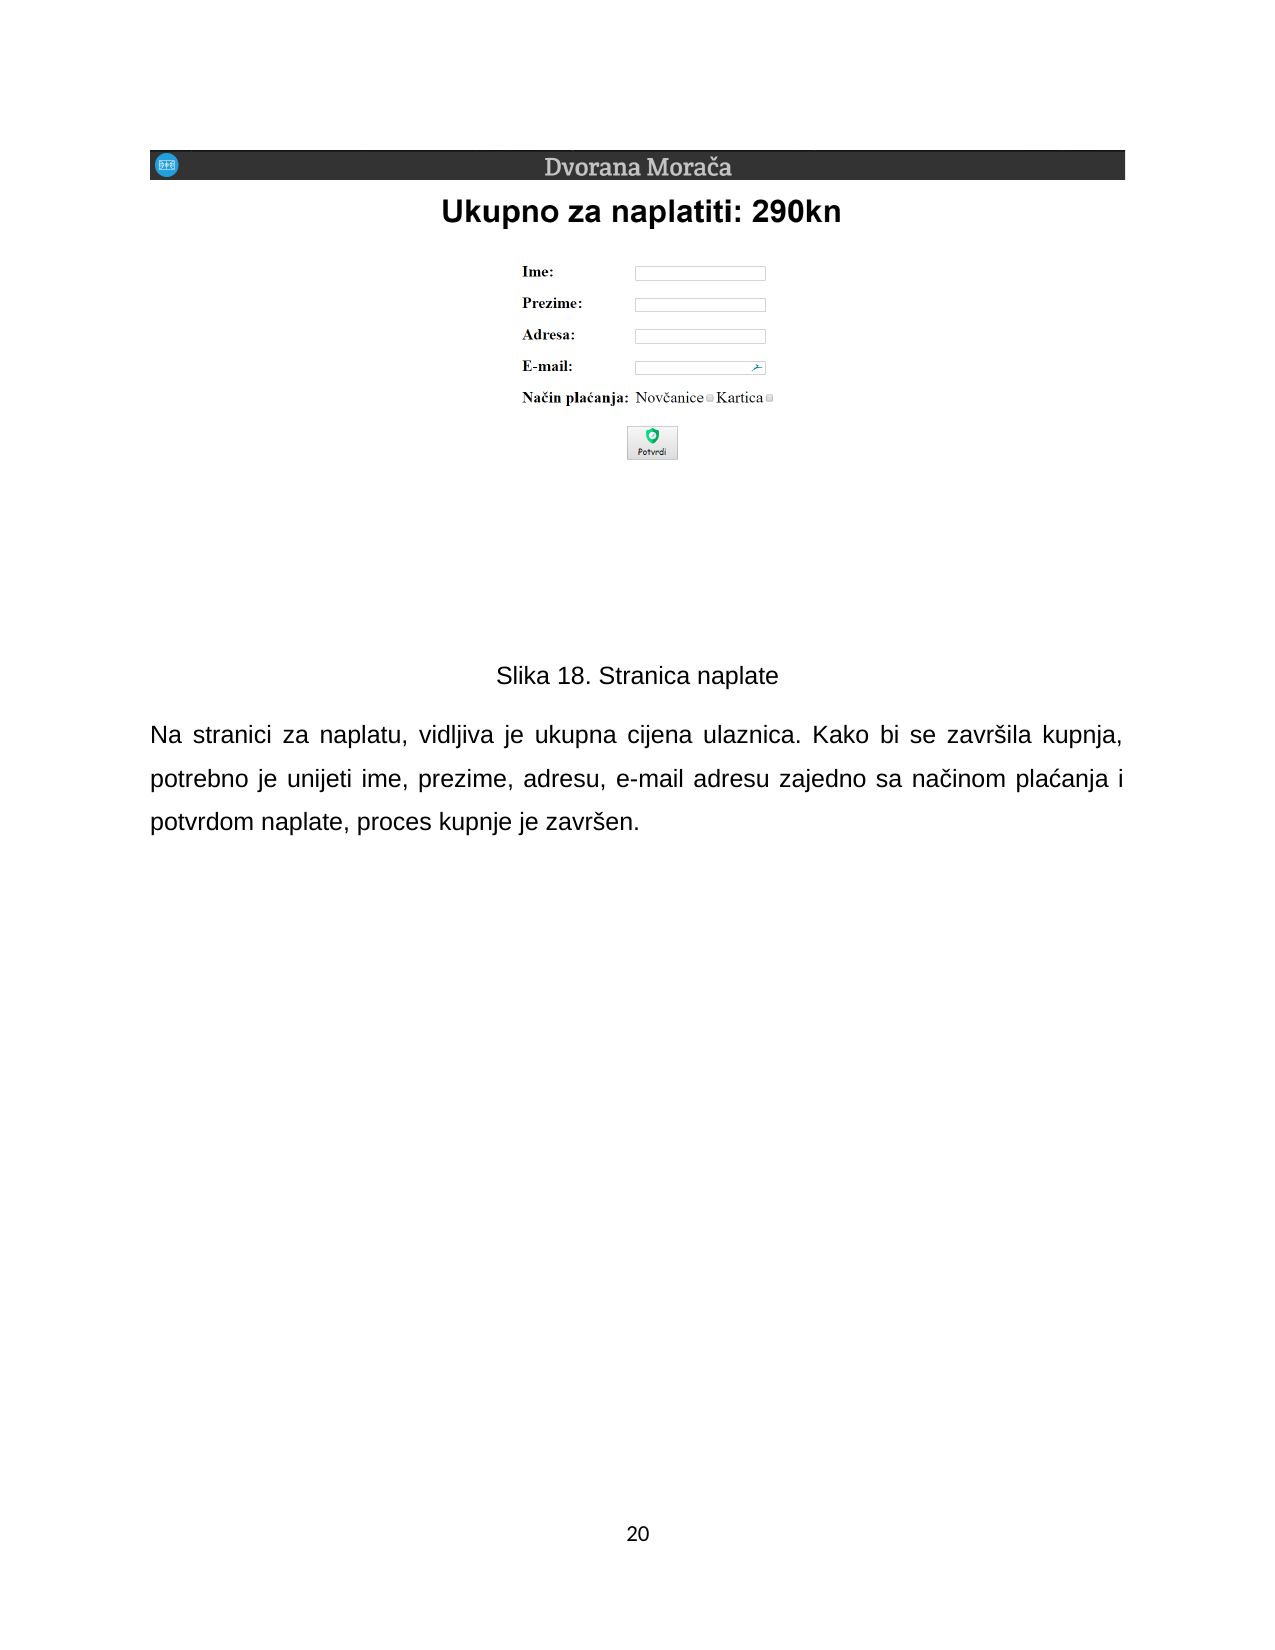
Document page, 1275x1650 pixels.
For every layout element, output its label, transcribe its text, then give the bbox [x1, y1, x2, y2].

picture [150, 150, 1125, 631]
text Na stranici za naplatu, vidljiva je ukupna cijena ulaznica. Kako bi se završila kupnja, potrebno je unijeti ime, prezime, adresu, e-mail adresu zajedno sa načinom plaćanja i potvrdom naplate, proces kupnje je završen. [150, 720, 1125, 835]
text Slika 18. Stranica naplate [150, 661, 1125, 689]
